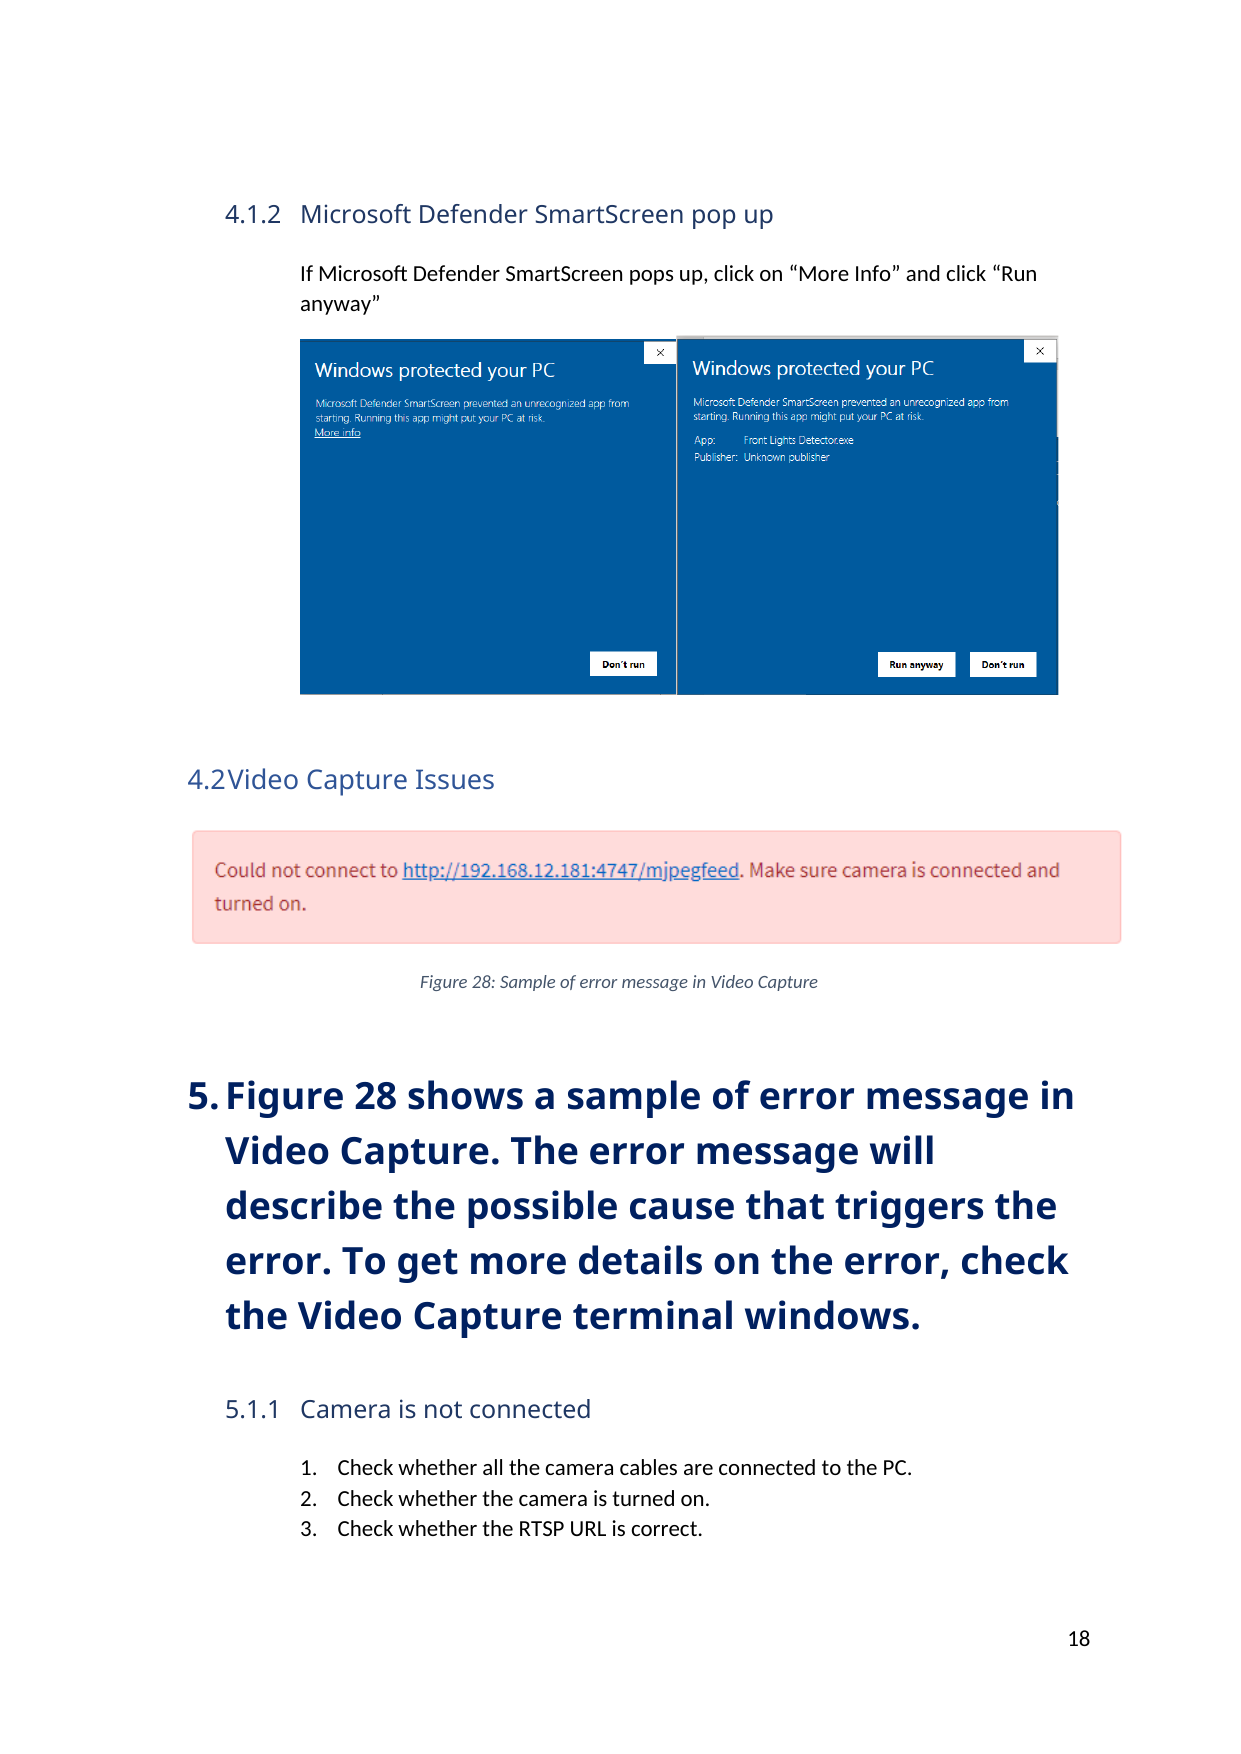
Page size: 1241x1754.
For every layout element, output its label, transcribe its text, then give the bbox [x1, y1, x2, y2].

subtitle Camera is not connected [225, 1392, 1090, 1426]
picture [300, 335, 1059, 695]
list Check whether the RTSP URL is correct. [300, 1514, 1090, 1542]
subtitle Video Capture Issues [187, 760, 1090, 797]
list Check whether the camera is turned on. [300, 1484, 1090, 1512]
picture [187, 825, 1128, 952]
subtitle Microsoft Defender SmartScreen pop up [225, 197, 1090, 231]
subtitle Figure 28 shows a sample of error message in Video Capture. The error message will describe the possible cause that triggers the error. To get more details on the error, check the Video Capture terminal windows. [187, 1069, 1090, 1341]
list Check whether all the camera cables are connected to the PC. [300, 1453, 1090, 1481]
text If Microsoft Defender SmartScreen pops up, click on “More Info” and click “Run anyway” [300, 259, 1090, 317]
